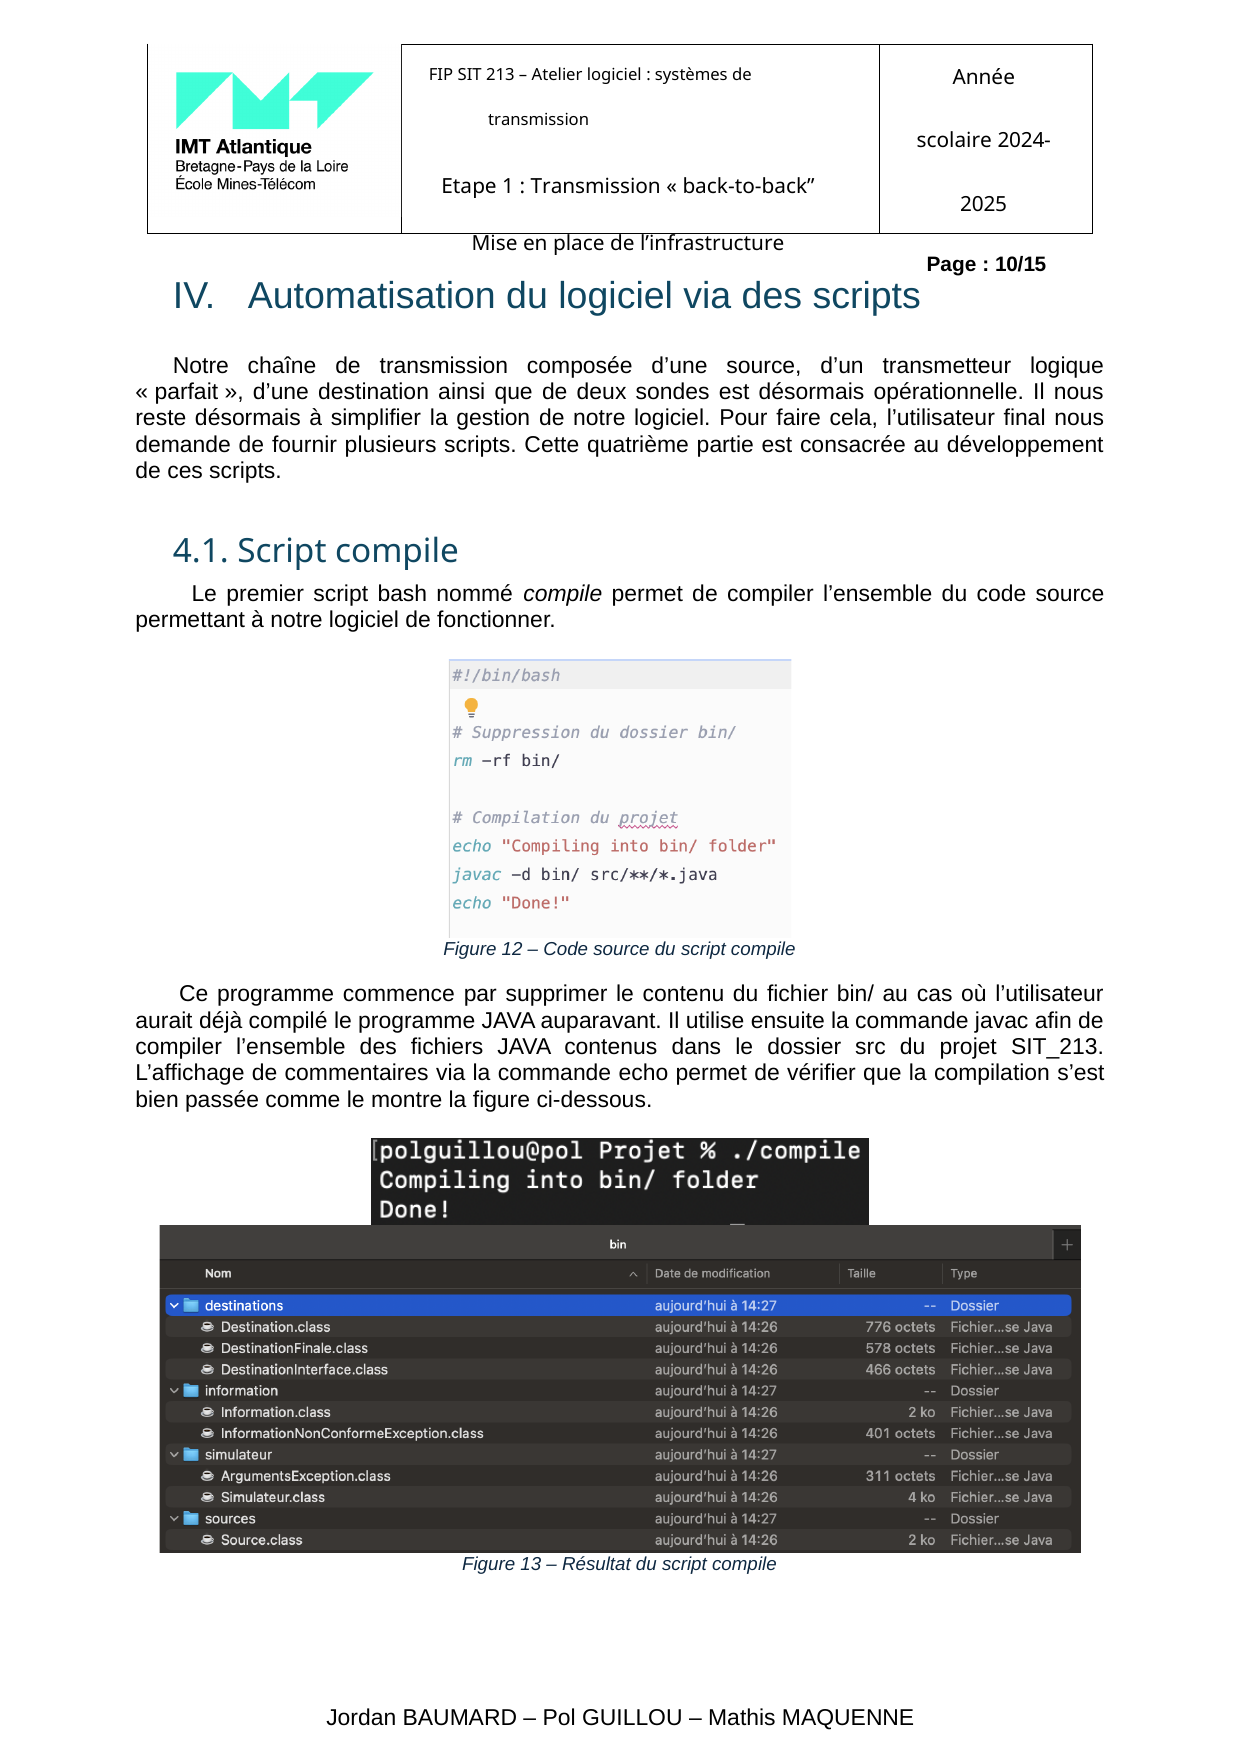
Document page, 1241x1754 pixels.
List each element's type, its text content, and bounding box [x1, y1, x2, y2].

picture [448, 659, 792, 938]
subtitle 4.1. Script compile [135, 526, 1105, 572]
picture [159, 1138, 1081, 1553]
text Ce programme commence par supprimer le contenu du fichier bin/ au cas où l’utilisateur aurait déjà compilé le programme JAVA auparavant. Il utilise ensuite la commande javac afin de compiler l’ensemble des fichiers JAVA contenus dans le dossier src du projet SIT_213. L’affichage de commentaires via la commande echo permet de vérifier que la compilation s’est bien passée comme le montre la figure ci-dessous. [135, 980, 1105, 1112]
picture [148, 44, 402, 217]
text Figure 12 – Code source du script compile [135, 938, 1105, 959]
text Le premier script bash nommé compile permet de compiler l’ensemble du code source permettant à notre logiciel de fonctionner. [135, 580, 1105, 633]
subtitle Automatisation du logiciel via des scripts [173, 274, 1105, 317]
text Figure 13 – Résultat du script compile [135, 1553, 1105, 1574]
text Notre chaîne de transmission composée d’une source, d’un transmetteur logique « parfait », d’une destination ainsi que de deux sondes est désormais opérationnelle. Il nous reste désormais à simplifier la gestion de notre logiciel. Pour faire cela, l’utilisateur final nous demande de fournir plusieurs scripts. Cette quatrième partie est consacrée au développement de ces scripts. [135, 352, 1105, 483]
